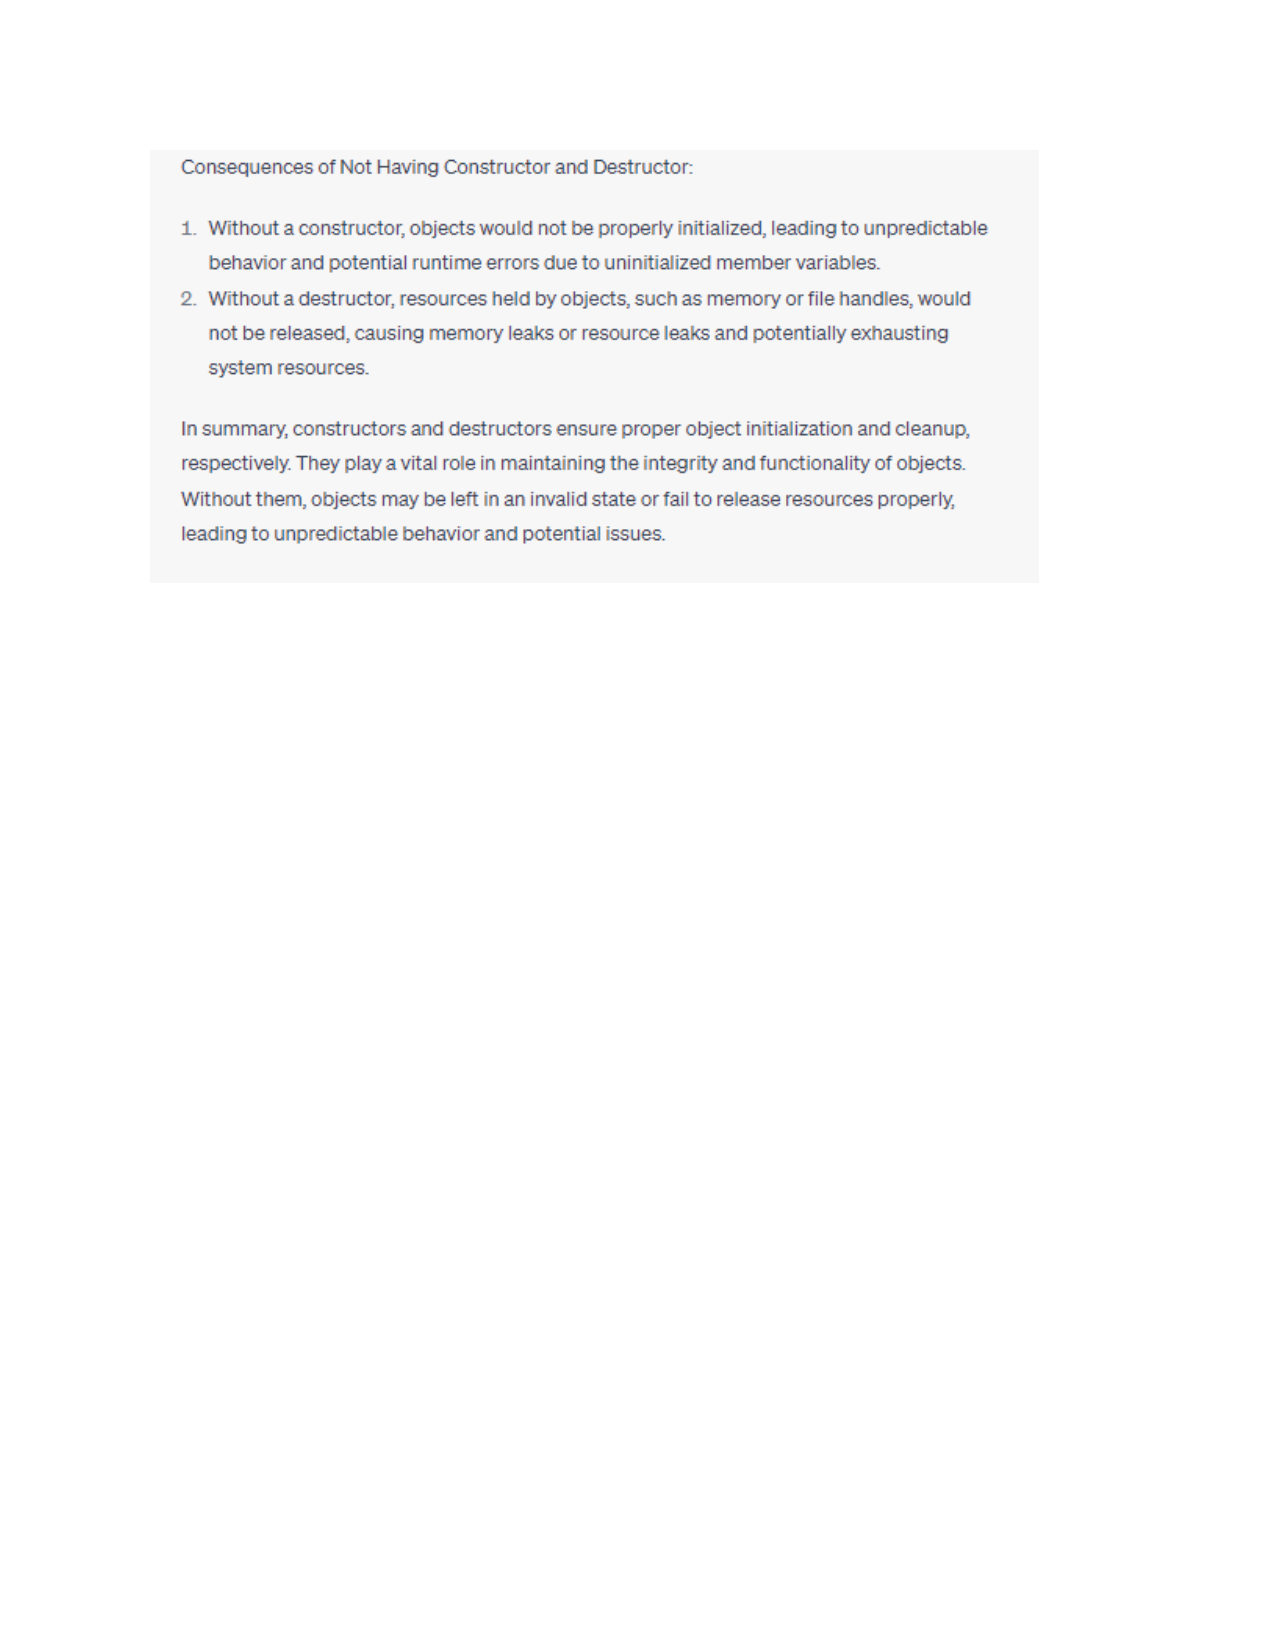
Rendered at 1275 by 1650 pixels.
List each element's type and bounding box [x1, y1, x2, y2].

picture [150, 150, 1039, 583]
